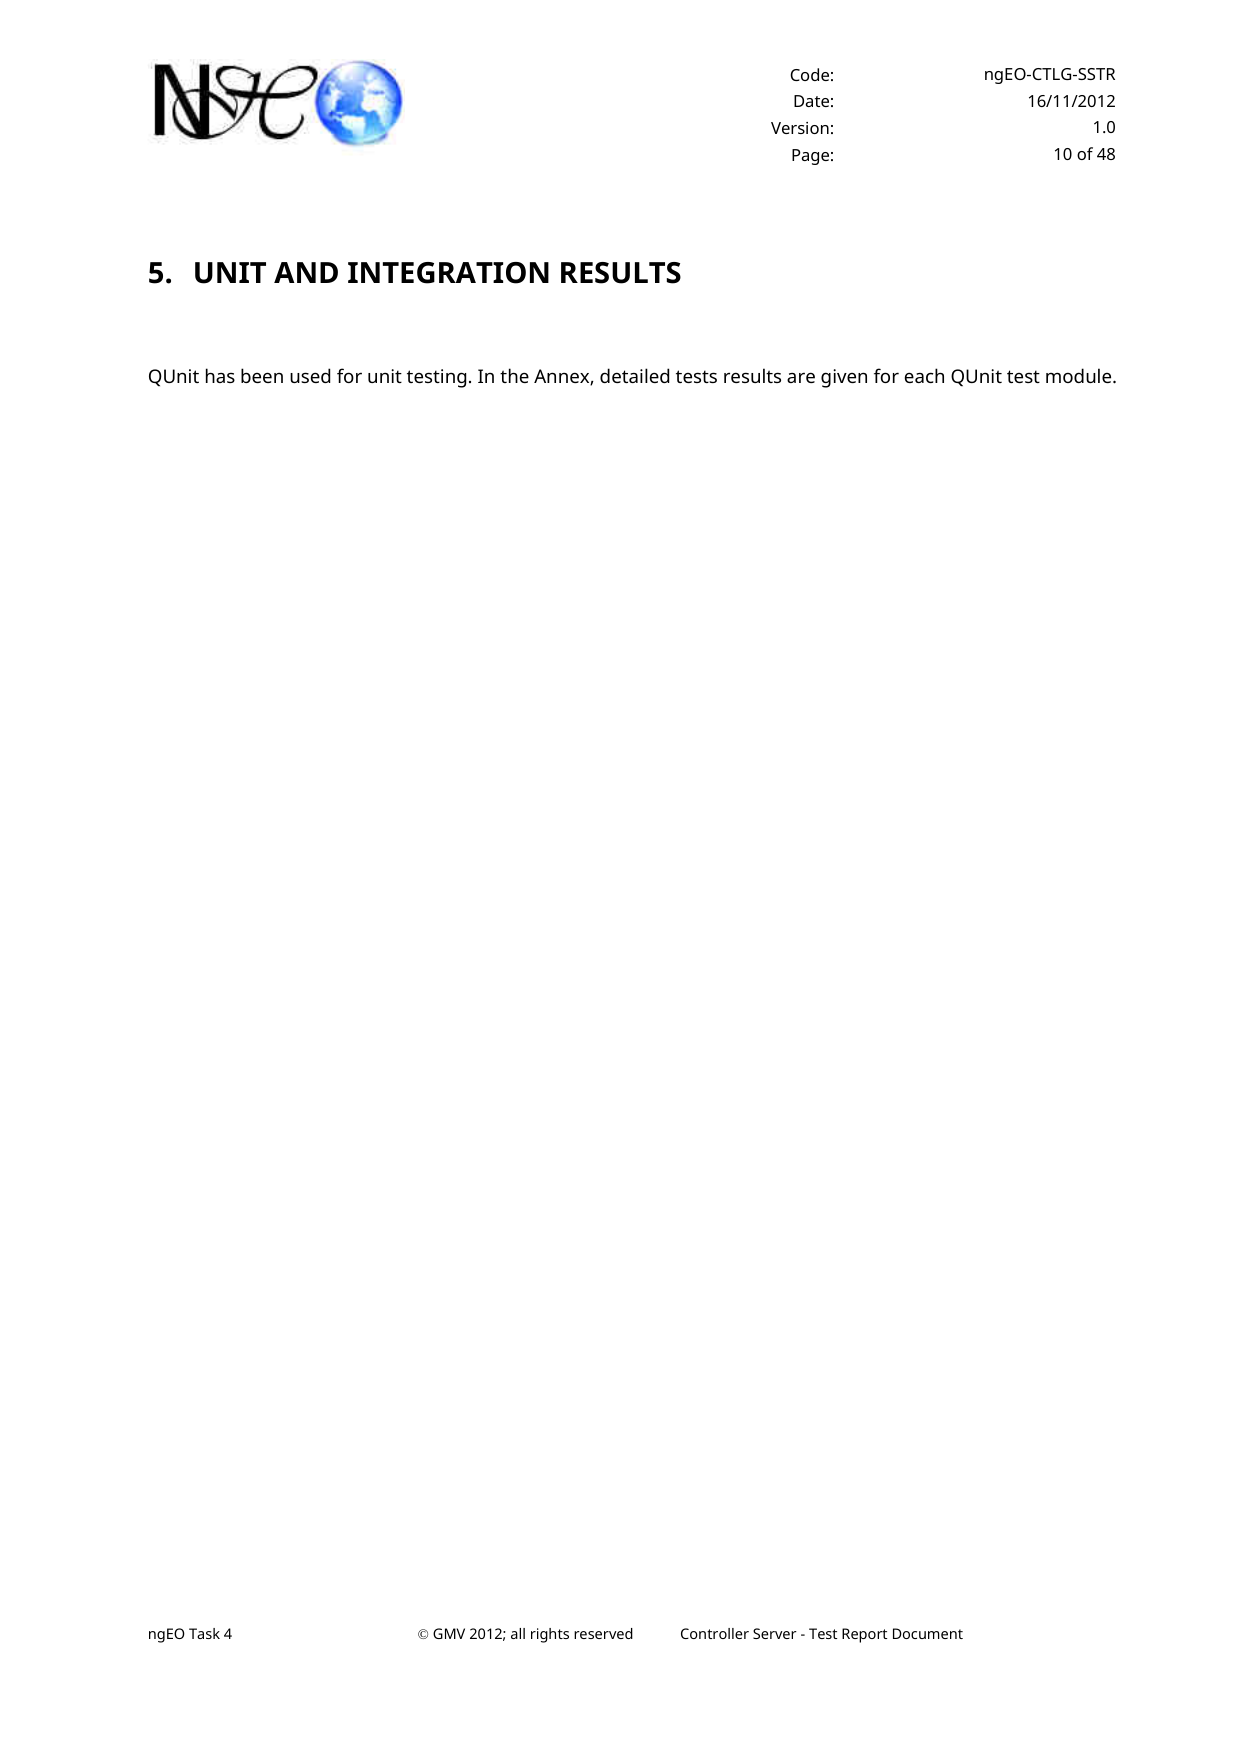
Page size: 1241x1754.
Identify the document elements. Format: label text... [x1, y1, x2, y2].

subtitle Unit and Integration Results [148, 253, 1122, 292]
text QUnit has been used for unit testing. In the Annex, detailed tests results are given for each QUnit test module. [148, 363, 1122, 389]
